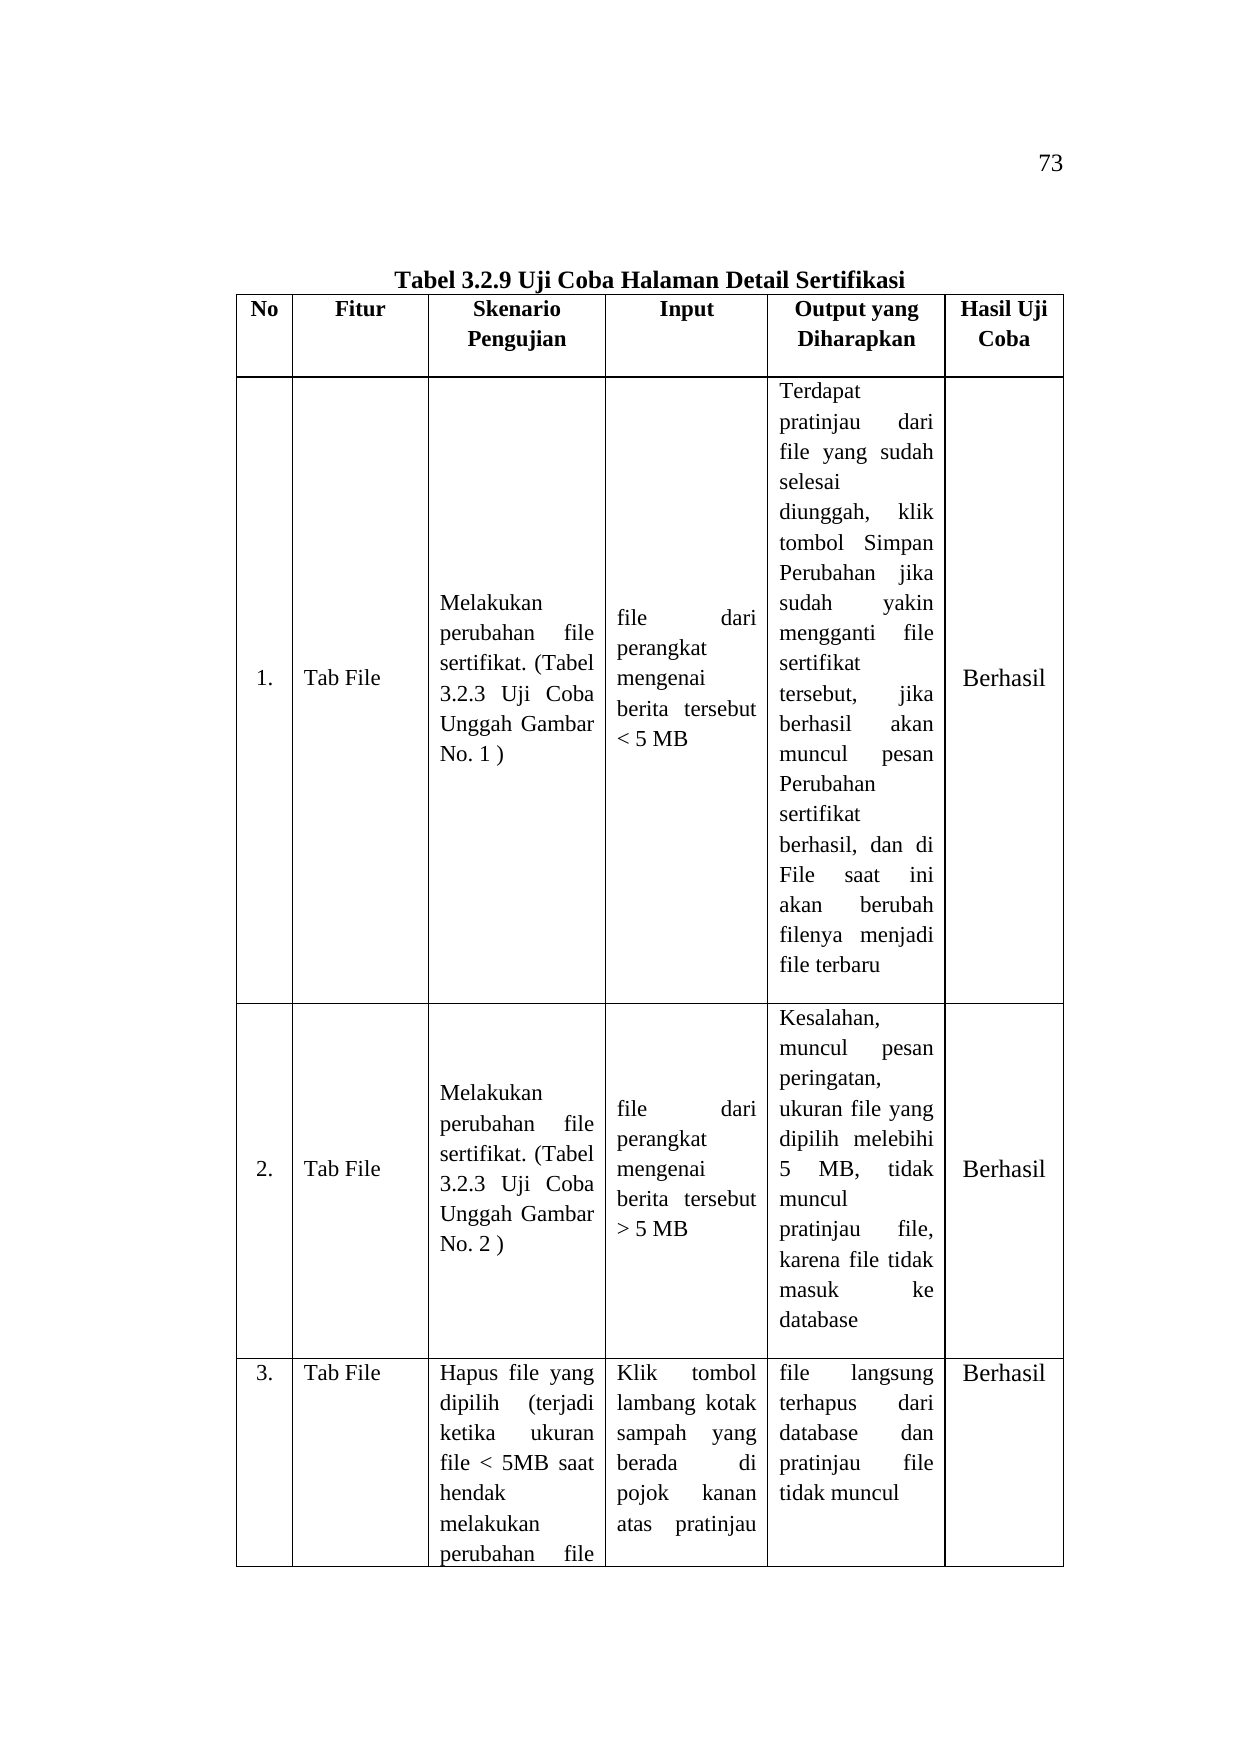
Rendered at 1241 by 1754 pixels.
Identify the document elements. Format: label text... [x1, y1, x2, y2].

table_cell 3. [237, 1359, 292, 1566]
table_header Input [606, 295, 767, 376]
table_cell Tab File [293, 1359, 428, 1566]
table_cell 2. [237, 1004, 292, 1357]
table_cell Berhasil [946, 378, 1063, 1003]
table_cell file dari perangkat mengenai berita tersebut < 5 MB [606, 378, 767, 1003]
table_cell Berhasil [946, 1359, 1063, 1566]
table_cell file dari perangkat mengenai berita tersebut > 5 MB [606, 1004, 767, 1357]
table_cell Tab File [293, 378, 428, 1003]
table_cell 1. [237, 378, 292, 1003]
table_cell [429, 1359, 605, 1566]
table_cell Terdapat pratinjau dari file yang sudah selesai diunggah, klik tombol Simpan Perubahan jika sudah yakin mengganti file sertifikat tersebut, jika berhasil akan muncul pesan Perubahan sertifikat berhasil, dan di File saat ini akan berubah filenya menjadi file terbaru [768, 378, 944, 1003]
table_header Skenario Pengujian [429, 295, 605, 376]
table_header Output yang Diharapkan [768, 295, 944, 376]
table_cell Melakukan perubahan file sertifikat. (Tabel 3.2.3 Uji Coba Unggah Gambar No. 1 ) [429, 378, 605, 1003]
table_header Hasil Uji Coba [946, 295, 1063, 376]
text Tabel 3.2.9 Uji Coba Halaman Detail Sertifikasi [236, 265, 1063, 294]
table_cell Berhasil [946, 1004, 1063, 1357]
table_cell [768, 1359, 944, 1566]
table_cell Melakukan perubahan file sertifikat. (Tabel 3.2.3 Uji Coba Unggah Gambar No. 2 ) [429, 1004, 605, 1357]
table_cell Kesalahan, muncul pesan peringatan, ukuran file yang dipilih melebihi 5 MB, tidak muncul pratinjau file, karena file tidak masuk ke database [768, 1004, 944, 1357]
table_header No [237, 295, 292, 376]
table_cell Tab File [293, 1004, 428, 1357]
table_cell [606, 1359, 767, 1566]
table_header Fitur [293, 295, 428, 376]
